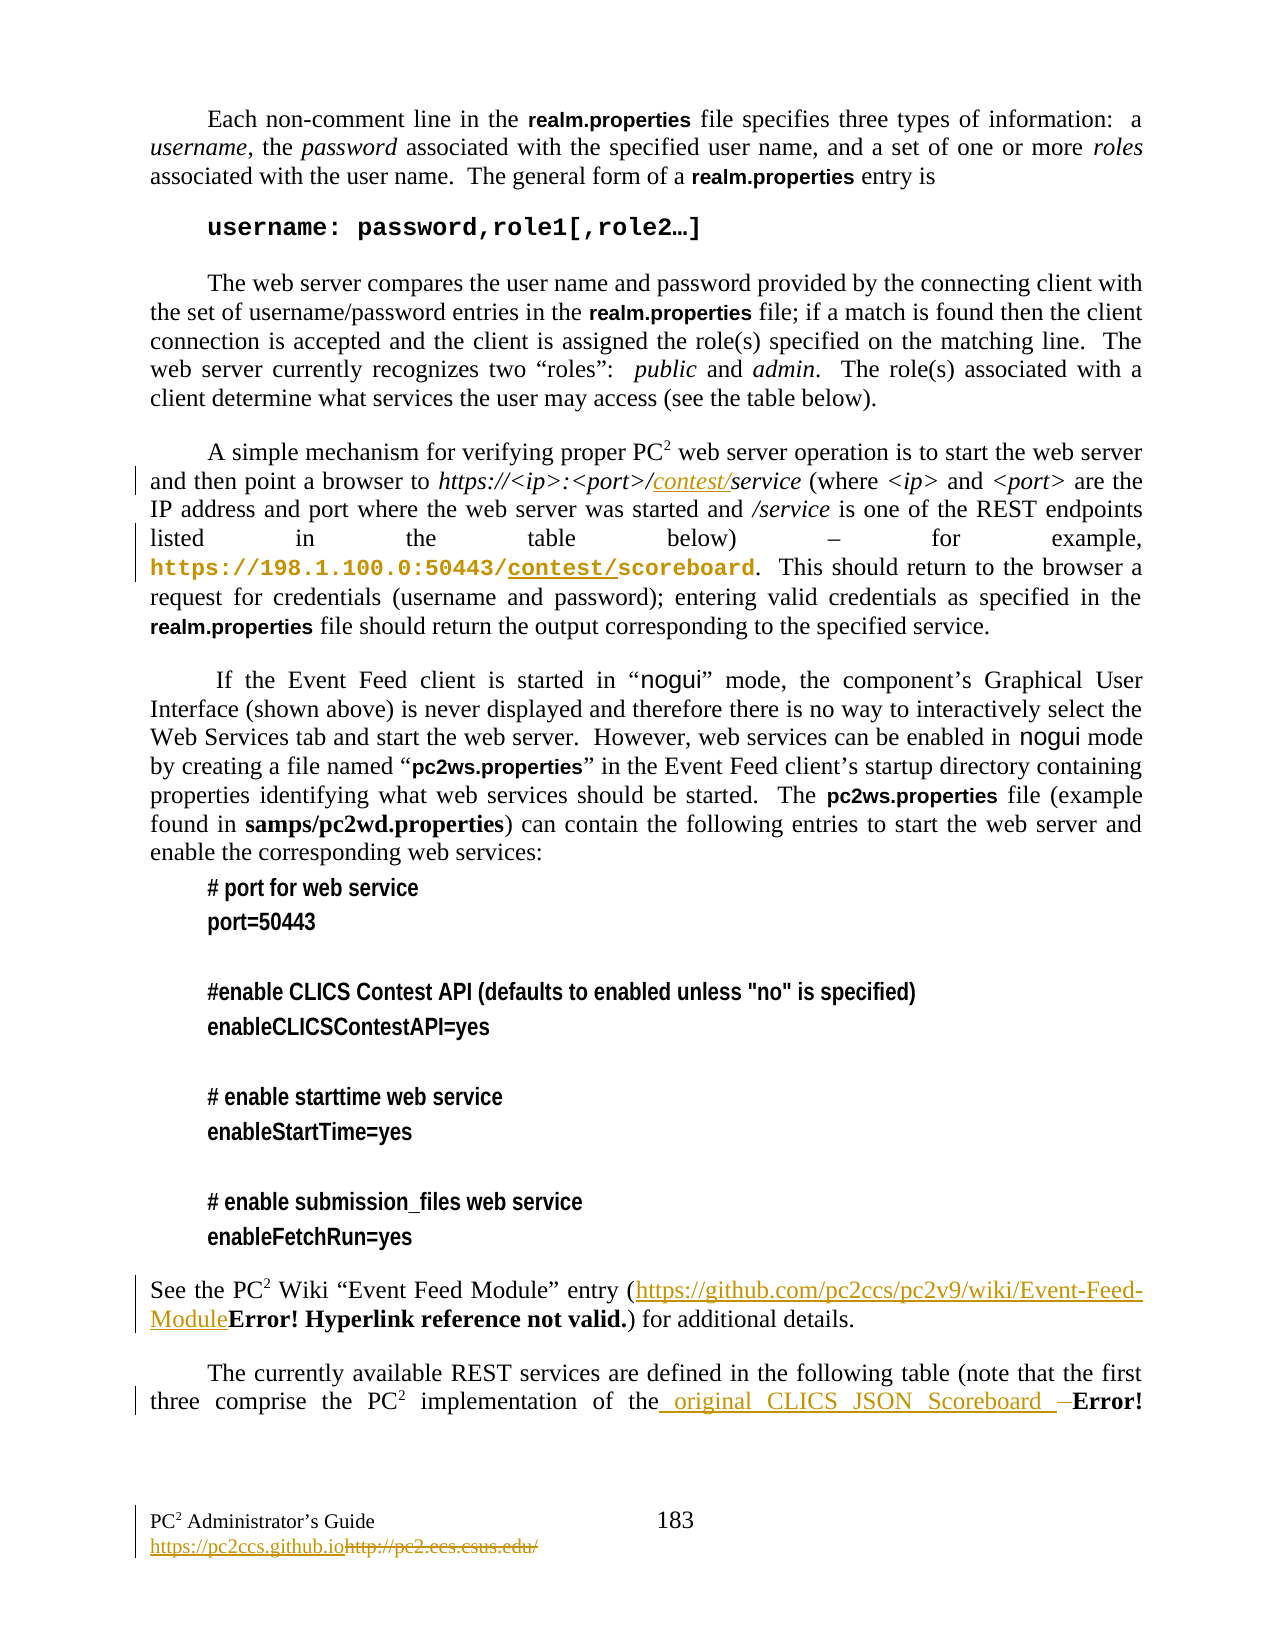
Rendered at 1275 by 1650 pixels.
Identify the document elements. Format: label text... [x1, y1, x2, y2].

text The web server compares the user name and password provided by the connecting client with the set of username/password entries in the realm.properties file; if a match is found then the client connection is accepted and the client is assigned the role(s) specified on the matching line. The web server currently recognizes two “roles”: public and admin. The role(s) associated with a client determine what services the user may access (see the table below). [150, 268, 1143, 412]
text If the Event Feed client is started in “nogui” mode, the component’s Graphical User Interface (shown above) is never displayed and therefore there is no way to interactively select the Web Services tab and start the web server. However, web services can be enabled in nogui mode by creating a file named “pc2ws.properties” in the Event Feed client’s startup directory containing properties identifying what web services should be started. The pc2ws.properties file (example found in samps/pc2wd.properties) can contain the following entries to start the web server and enable the corresponding web services: [150, 665, 1143, 866]
text # port for web service [207, 872, 1143, 901]
text See the PC2 Wiki “Event Feed Module” entry (Error! Hyperlink reference not valid.) for additional details. [150, 1275, 1143, 1333]
text port=50443 [207, 907, 1143, 936]
text Each non-comment line in the realm.properties file specifies three types of information: a username, the password associated with the specified user name, and a set of one or more roles associated with the user name. The general form of a realm.properties entry is [150, 104, 1143, 190]
text enableStartTime=yes [207, 1117, 1143, 1145]
text A simple mechanism for verifying proper PC2 web server operation is to start the web server and then point a browser to https://<ip>:<port>/service (where <ip> and <port> are the IP address and port where the web server was started and /service is one of the REST endpoints listed in the table below) – for example, https://198.1.100.0:50443/scoreboard. This should return to the browser a request for credentials (username and password); entering valid credentials as specified in the realm.properties file should return the output corresponding to the specified service. [150, 437, 1143, 640]
text enableCLICSContestAPI=yes [207, 1012, 1143, 1041]
text # enable submission_files web service [207, 1187, 1143, 1215]
text # enable starttime web service [207, 1082, 1143, 1111]
text enableFetchRun=yes [207, 1221, 1143, 1250]
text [150, 1358, 1143, 1415]
text username: password,role1[,role2…] [150, 215, 1143, 243]
text #enable CLICS Contest API (defaults to enabled unless "no" is specified) [207, 977, 1143, 1006]
